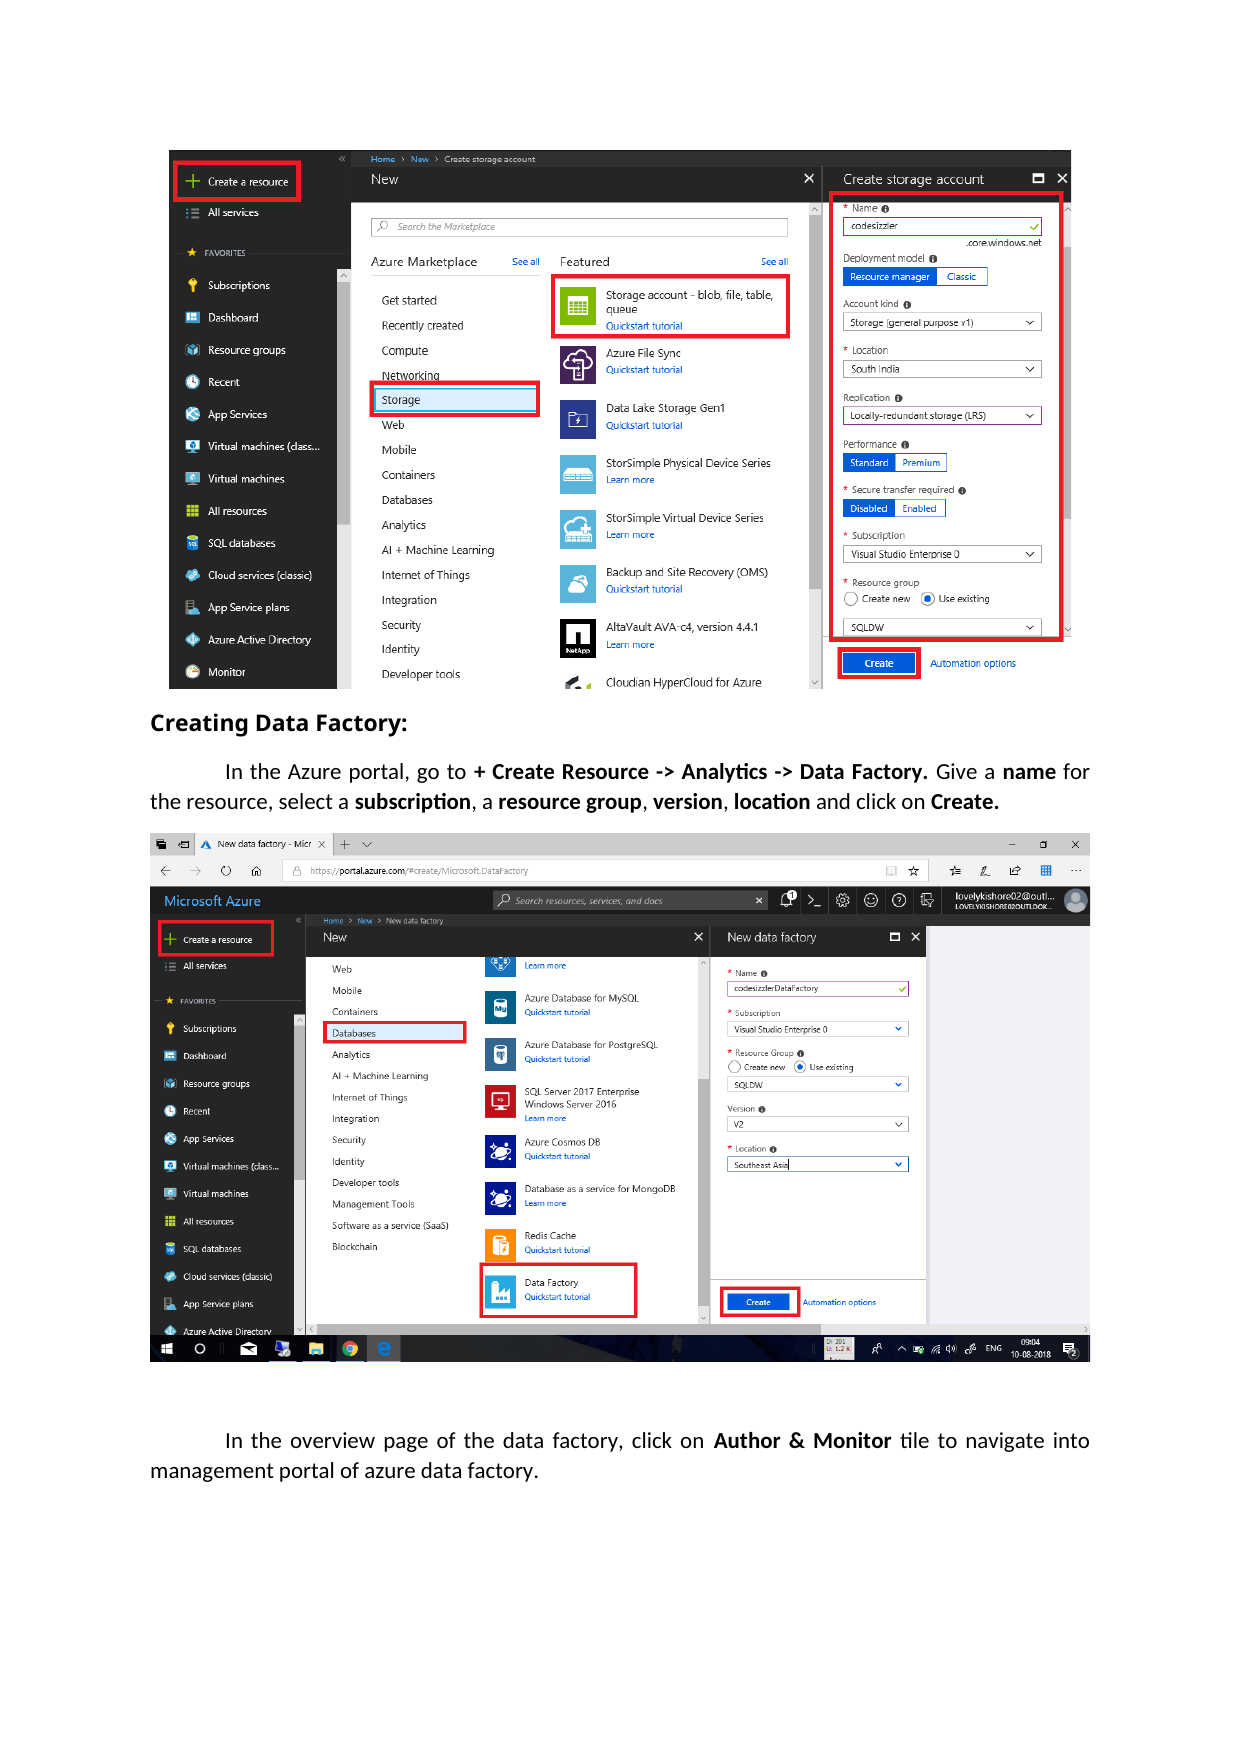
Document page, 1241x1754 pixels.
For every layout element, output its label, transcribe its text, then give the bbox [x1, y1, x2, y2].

text Creating Data Factory: [150, 707, 1090, 739]
text In the Azure portal, go to + Create Resource -> Analytics -> Data Factory. Give a name for the resource, select a subscription, a resource group, version, location and click on Create. [150, 757, 1090, 815]
text In the overview page of the data factory, click on Author & Monitor tile to navigate into management portal of azure data factory. [150, 1427, 1090, 1484]
picture [169, 150, 1072, 689]
picture [150, 833, 1091, 1362]
